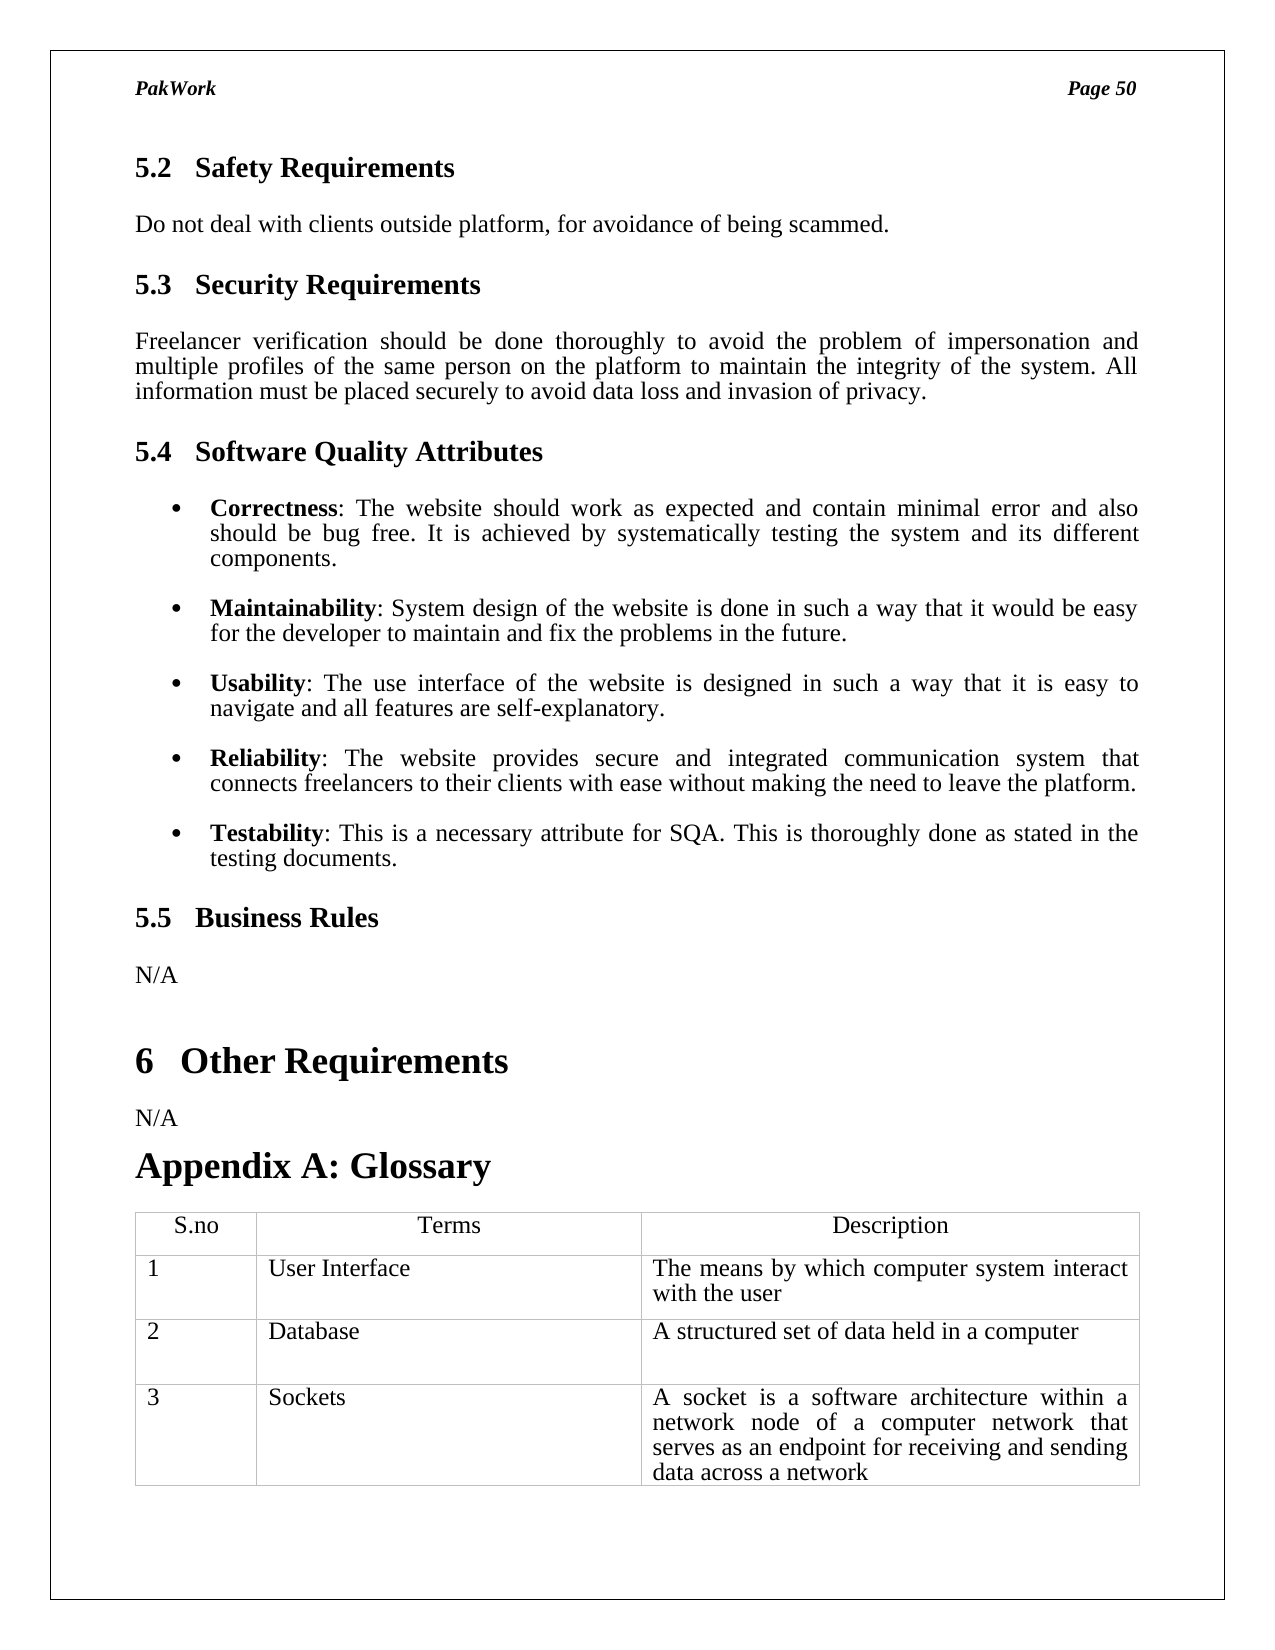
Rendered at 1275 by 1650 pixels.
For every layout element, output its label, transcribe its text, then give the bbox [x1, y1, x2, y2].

table_cell A socket is a software architecture within a network node of a computer network that serves as an endpoint for receiving and sending data across a network [642, 1385, 1139, 1485]
list Reliability: The website provides secure and integrated communication system that connects freelancers to their clients with ease without making the need to leave the platform. [172, 746, 1140, 796]
text N/A [135, 1106, 1140, 1131]
list Testability: This is a necessary attribute for SQA. This is thoroughly done as stated in the testing documents. [172, 821, 1140, 871]
list Maintainability: System design of the website is done in such a way that it would be easy for the developer to maintain and fix the problems in the future. [172, 596, 1140, 646]
list Usability: The use interface of the website is designed in such a way that it is easy to navigate and all features are self-explanatory. [172, 671, 1140, 721]
subtitle Other Requirements [135, 1038, 1140, 1081]
text Do not deal with clients outside platform, for avoidance of being scammed. [135, 213, 1140, 238]
table_cell A structured set of data held in a computer [642, 1320, 1139, 1384]
table_cell User Interface [257, 1256, 641, 1319]
table_cell Database [257, 1320, 641, 1384]
text N/A [135, 963, 1140, 988]
text Freelancer verification should be done thoroughly to avoid the problem of impersonation and multiple profiles of the same person on the platform to maintain the integrity of the system. All information must be placed securely to avoid data loss and invasion of privacy. [135, 329, 1140, 404]
subtitle Software Quality Attributes [135, 434, 1140, 467]
subtitle Business Rules [135, 901, 1140, 934]
table_header S.no [136, 1213, 256, 1255]
subtitle Safety Requirements [135, 150, 1140, 183]
table_cell The means by which computer system interact with the user [642, 1256, 1139, 1319]
subtitle Security Requirements [135, 267, 1140, 300]
table_cell 1 [136, 1256, 256, 1319]
table_header Description [642, 1213, 1139, 1255]
list Correctness: The website should work as expected and contain minimal error and also should be bug free. It is achieved by systematically testing the system and its different components. [172, 496, 1140, 571]
table_cell Sockets [257, 1385, 641, 1485]
table_cell 2 [136, 1320, 256, 1384]
table_cell 3 [136, 1385, 256, 1485]
text Appendix A: Glossary [135, 1144, 1140, 1187]
table_header Terms [257, 1213, 641, 1255]
